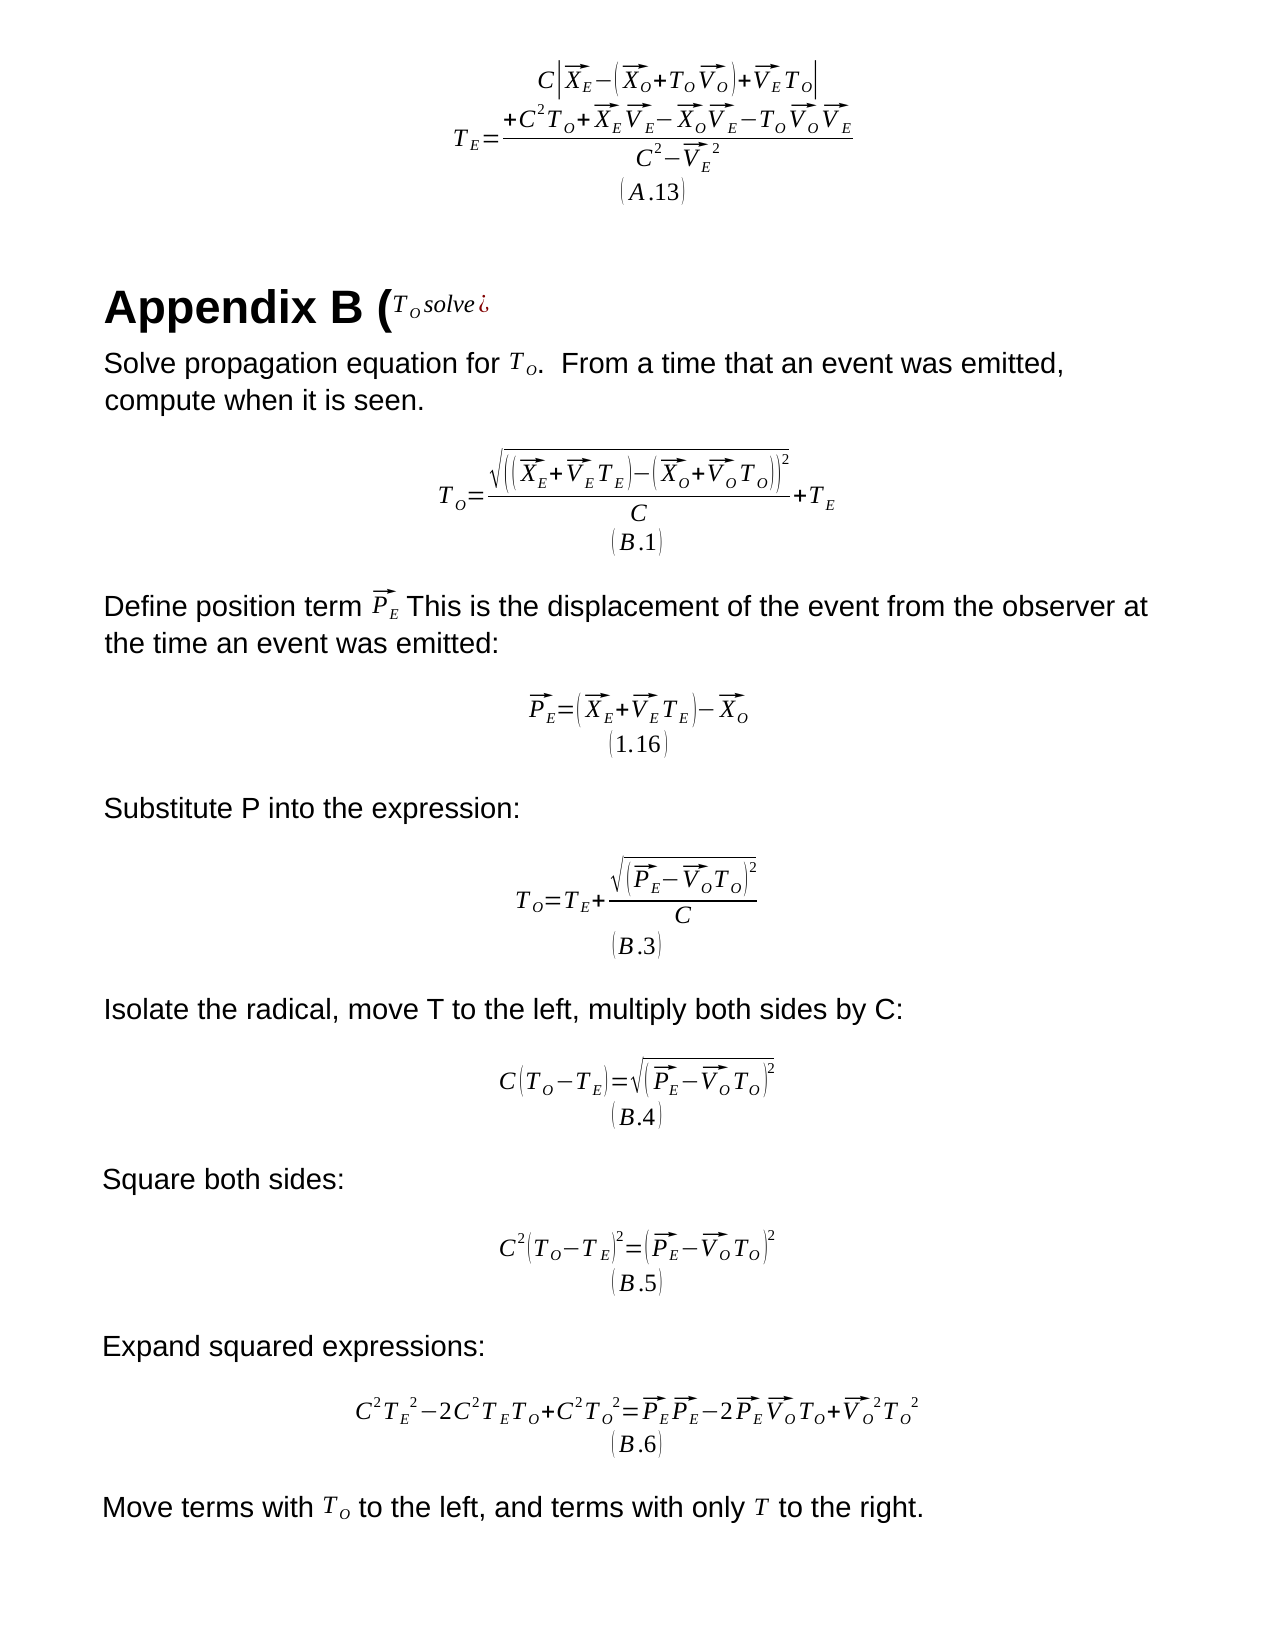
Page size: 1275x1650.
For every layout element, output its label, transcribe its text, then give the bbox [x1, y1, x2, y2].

text Isolate the radical, move T to the left, multiply both sides by C: [103, 992, 1172, 1026]
subtitle Appendix B ( [103, 279, 1172, 333]
text Define position term This is the displacement of the event from the observer at the time an event was emitted: [103, 588, 1172, 660]
text Solve propagation equation for . From a time that an event was emitted, compute when it is seen. [103, 346, 1172, 417]
text Move terms with to the left, and terms with only to the right. [102, 1491, 1172, 1524]
text Expand squared expressions: [102, 1329, 1172, 1362]
text Square both sides: [102, 1162, 1172, 1196]
text Substitute P into the expression: [103, 791, 1172, 824]
